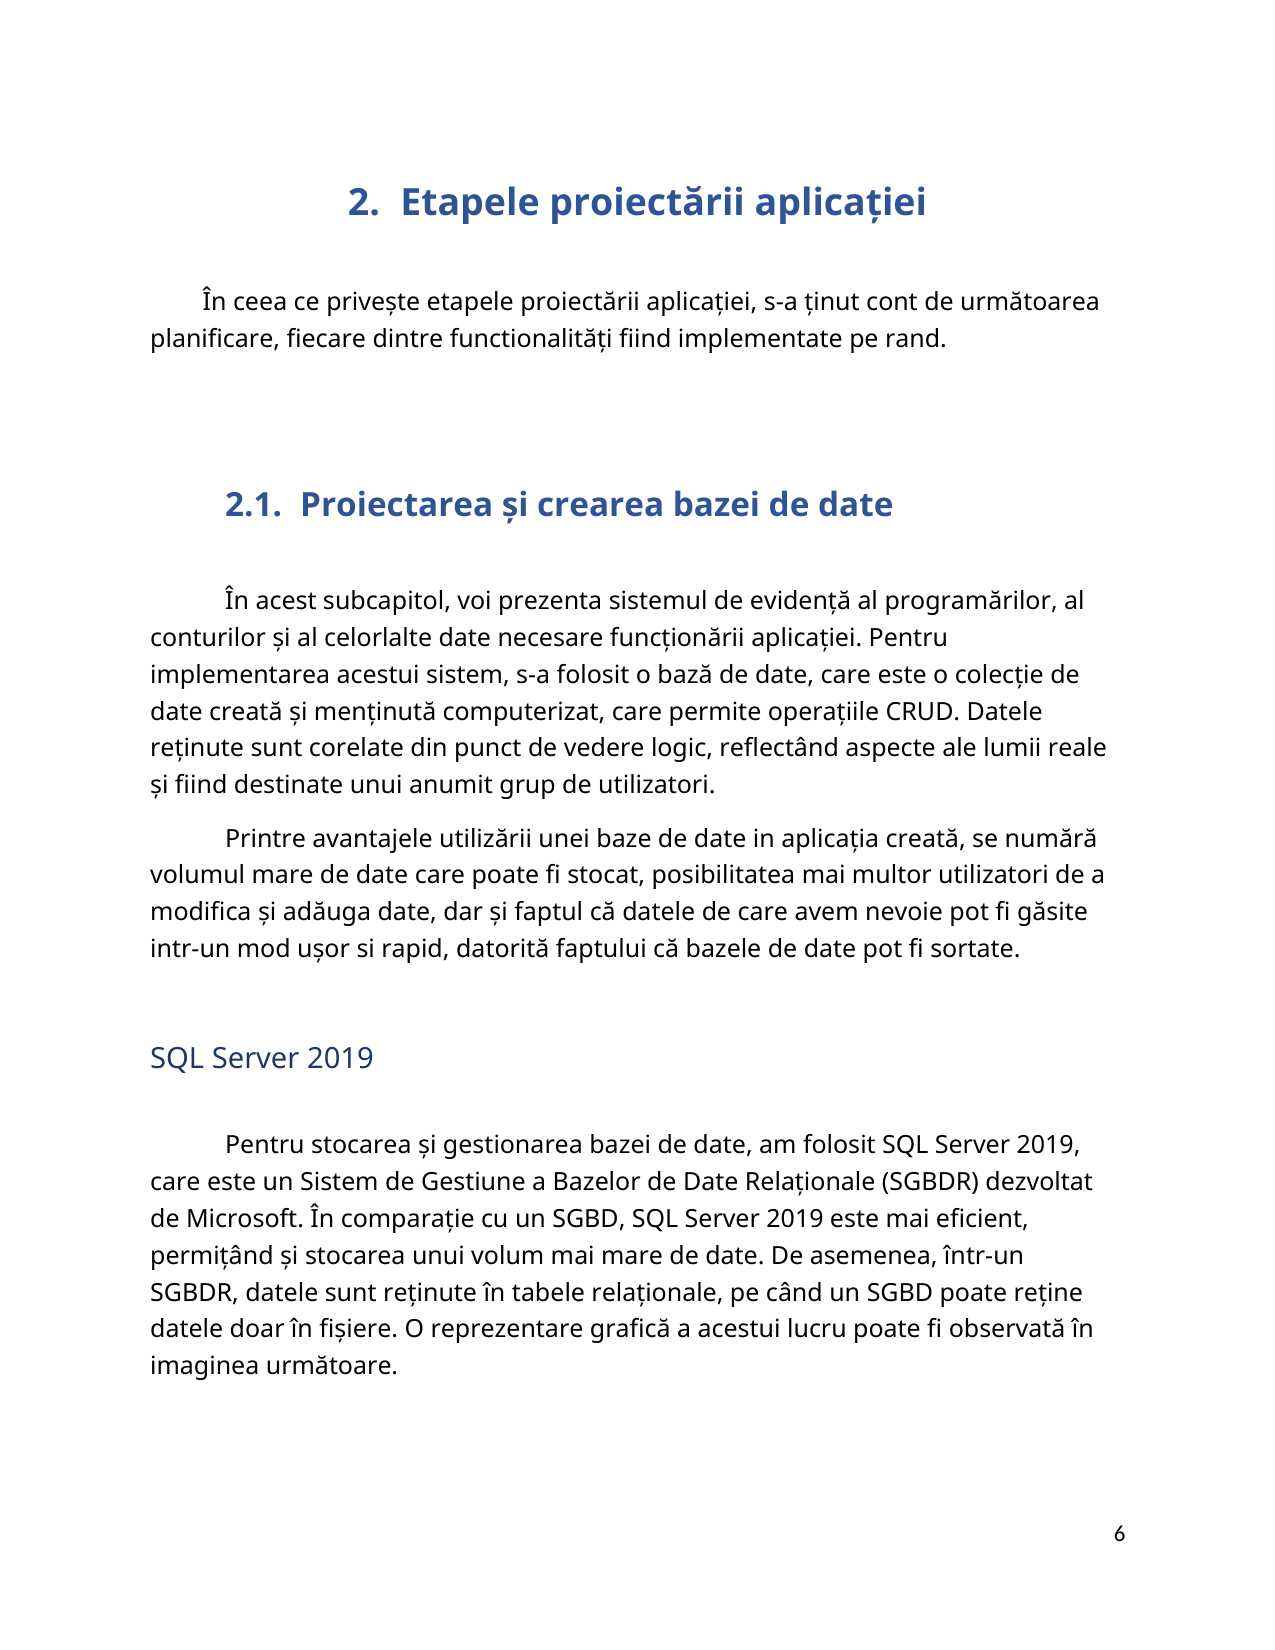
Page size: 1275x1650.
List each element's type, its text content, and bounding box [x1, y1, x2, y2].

text Printre avantajele utilizării unei baze de date in aplicația creată, se numără volumul mare de date care poate fi stocat, posibilitatea mai multor utilizatori de a modifica și adăuga date, dar și faptul că datele de care avem nevoie pot fi găsite intr-un mod ușor si rapid, datorită faptului că bazele de date pot fi sortate. [150, 820, 1125, 965]
text În acest subcapitol, voi prezenta sistemul de evidență al programărilor, al conturilor și al celorlalte date necesare funcționării aplicației. Pentru implementarea acestui sistem, s-a folosit o bază de date, care este o colecție de date creată și menținută computerizat, care permite operațiile CRUD. Datele reținute sunt corelate din punct de vedere logic, reflectând aspecte ale lumii reale și fiind destinate unui anumit grup de utilizatori. [150, 583, 1125, 801]
subtitle Proiectarea și crearea bazei de date [225, 481, 1125, 526]
subtitle Etapele proiectării aplicației [150, 175, 1125, 226]
text Pentru stocarea și gestionarea bazei de date, am folosit SQL Server 2019, care este un Sistem de Gestiune a Bazelor de Date Relaționale (SGBDR) dezvoltat de Microsoft. În comparație cu un SGBD, SQL Server 2019 este mai eficient, permițând și stocarea unui volum mai mare de date. De asemenea, într-un SGBDR, datele sunt reținute în tabele relaționale, pe când un SGBD poate reține datele doar în fișiere. O reprezentare grafică a acestui lucru poate fi observată în imaginea următoare. [150, 1127, 1125, 1382]
text În ceea ce privește etapele proiectării aplicației, s-a ținut cont de următoarea planificare, fiecare dintre functionalități fiind implementate pe rand. [150, 283, 1125, 354]
subtitle SQL Server 2019 [150, 1037, 1125, 1077]
